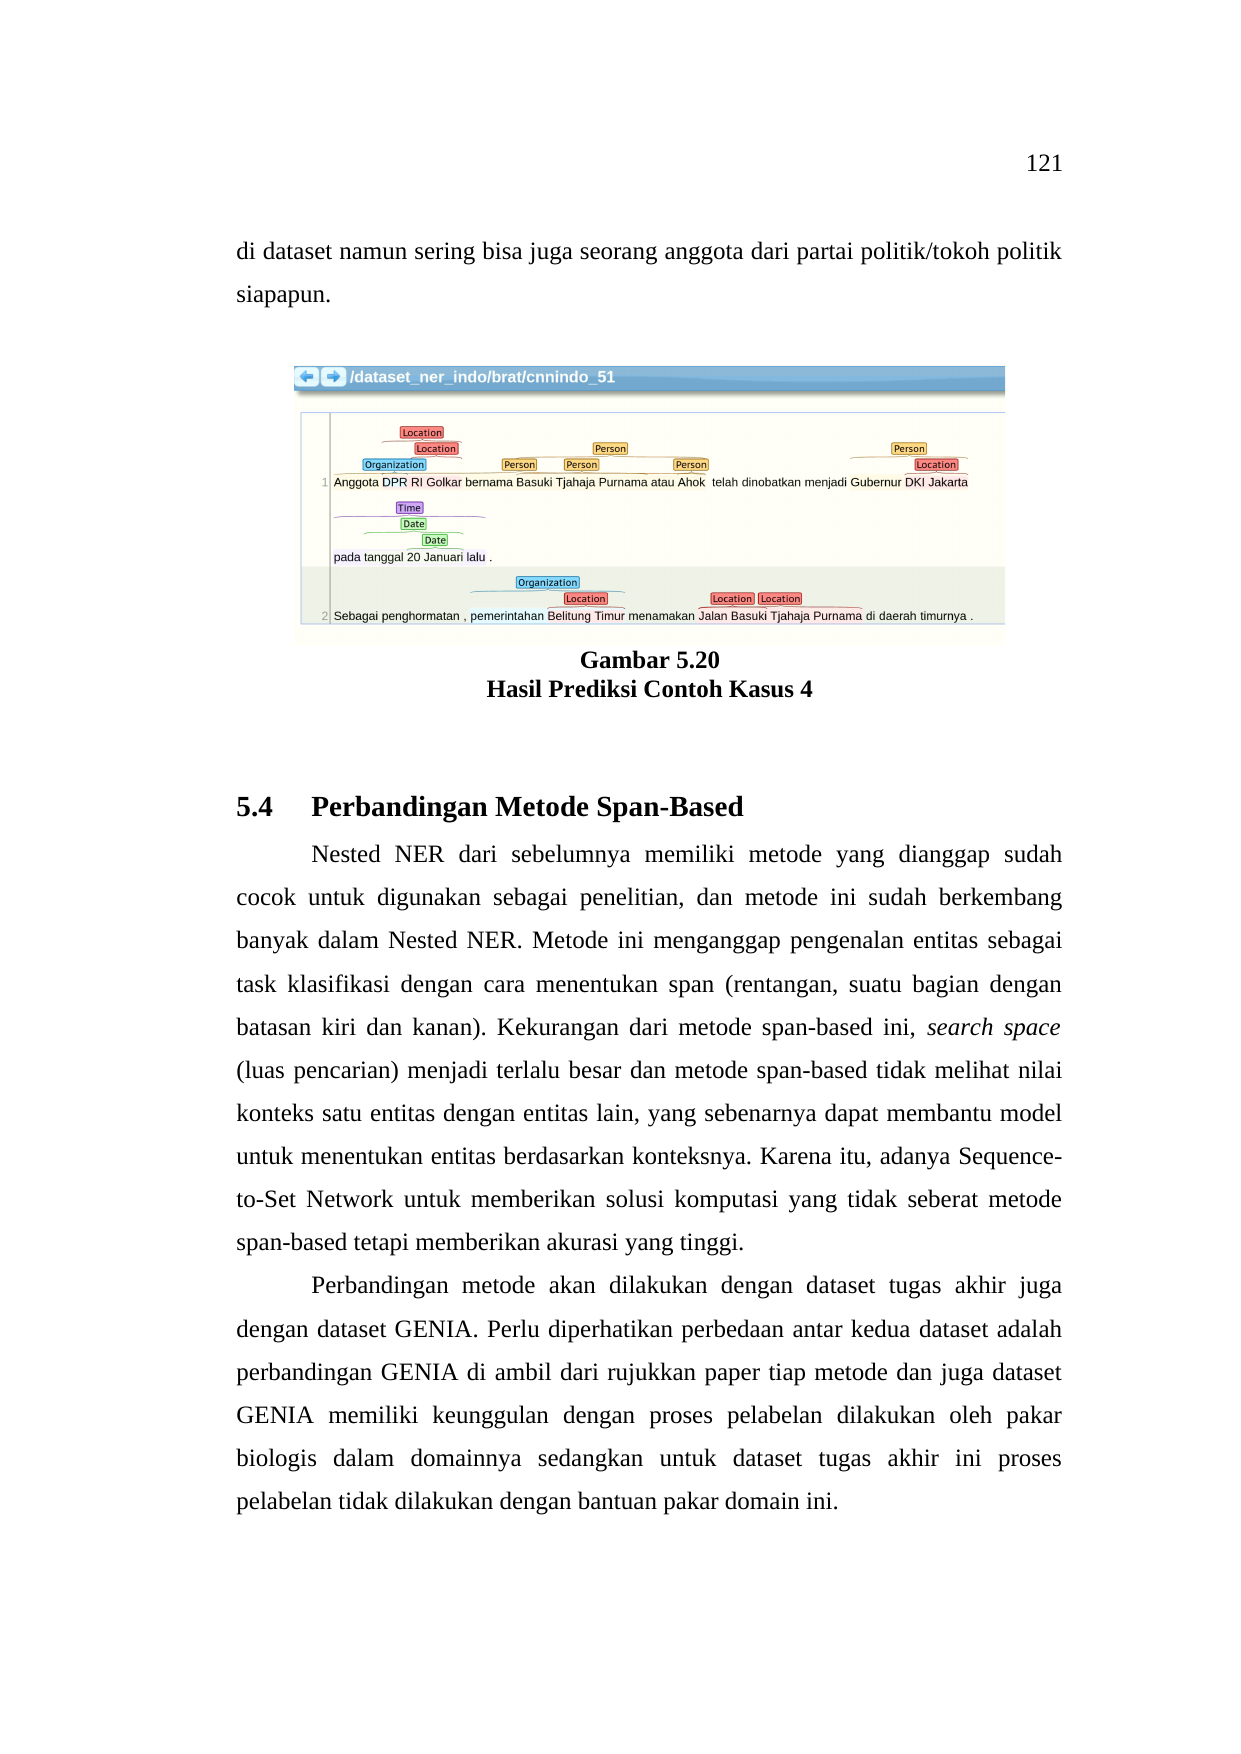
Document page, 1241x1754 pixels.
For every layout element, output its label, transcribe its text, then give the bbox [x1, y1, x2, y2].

text Gambar 5.20 Hasil Prediksi Contoh Kasus 4 [236, 645, 1063, 703]
text Perbandingan metode akan dilakukan dengan dataset tugas akhir juga dengan dataset GENIA. Perlu diperhatikan perbedaan antar kedua dataset adalah perbandingan GENIA di ambil dari rujukkan paper tiap metode dan juga dataset GENIA memiliki keunggulan dengan proses pelabelan dilakukan oleh pakar biologis dalam domainnya sedangkan untuk dataset tugas akhir ini proses pelabelan tidak dilakukan dengan bantuan pakar domain ini. [236, 1271, 1063, 1515]
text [236, 236, 1063, 308]
picture [294, 365, 1006, 646]
subtitle Perbandingan Metode Span-Based [236, 789, 1063, 822]
text Nested NER dari sebelumnya memiliki metode yang dianggap sudah cocok untuk digunakan sebagai penelitian, dan metode ini sudah berkembang banyak dalam Nested NER. Metode ini menganggap pengenalan entitas sebagai task klasifikasi dengan cara menentukan span (rentangan, suatu bagian dengan batasan kiri dan kanan). Kekurangan dari metode span-based ini, search space (luas pencarian) menjadi terlalu besar dan metode span-based tidak melihat nilai konteks satu entitas dengan entitas lain, yang sebenarnya dapat membantu model untuk menentukan entitas berdasarkan konteksnya. Karena itu, adanya Sequence-to-Set Network untuk memberikan solusi komputasi yang tidak seberat metode span-based tetapi memberikan akurasi yang tinggi. [236, 839, 1063, 1256]
